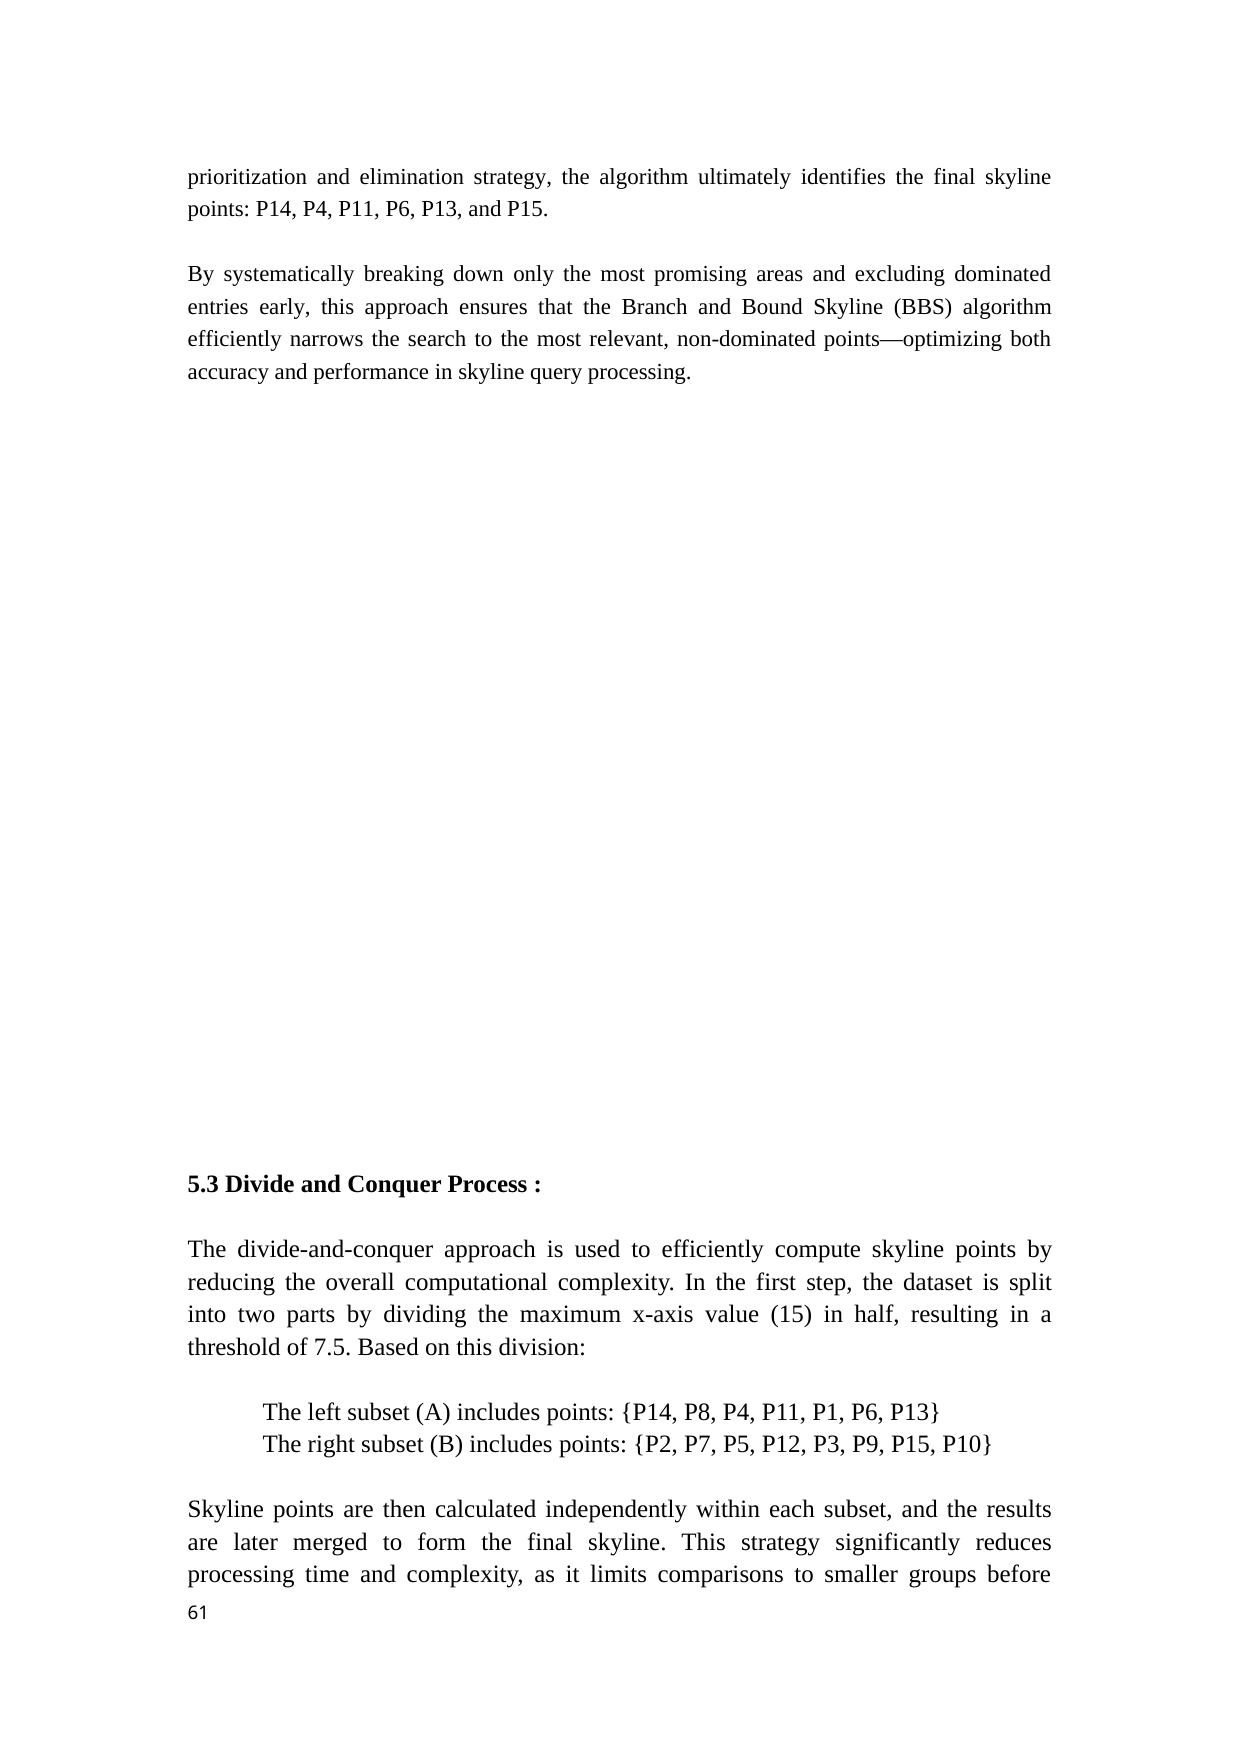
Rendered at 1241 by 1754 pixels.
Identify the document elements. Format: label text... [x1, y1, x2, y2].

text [187, 160, 1053, 225]
text By systematically breaking down only the most promising areas and excluding dominated entries early, this approach ensures that the Branch and Bound Skyline (BBS) algorithm efficiently narrows the search to the most relevant, non-dominated points—optimizing both accuracy and performance in skyline query processing. [187, 257, 1053, 387]
text The right subset (B) includes points: {P2, P7, P5, P12, P3, P9, P15, P10} [262, 1427, 1053, 1460]
text The divide-and-conquer approach is used to efficiently compute skyline points by reducing the overall computational complexity. In the first step, the dataset is split into two parts by dividing the maximum x-axis value (15) in half, resulting in a threshold of 7.5. Based on this division: [187, 1232, 1053, 1362]
text 5.3 Divide and Conquer Process : [187, 1167, 1053, 1200]
text The left subset (A) includes points: {P14, P8, P4, P11, P1, P6, P13} [262, 1395, 1053, 1427]
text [187, 1492, 1053, 1590]
